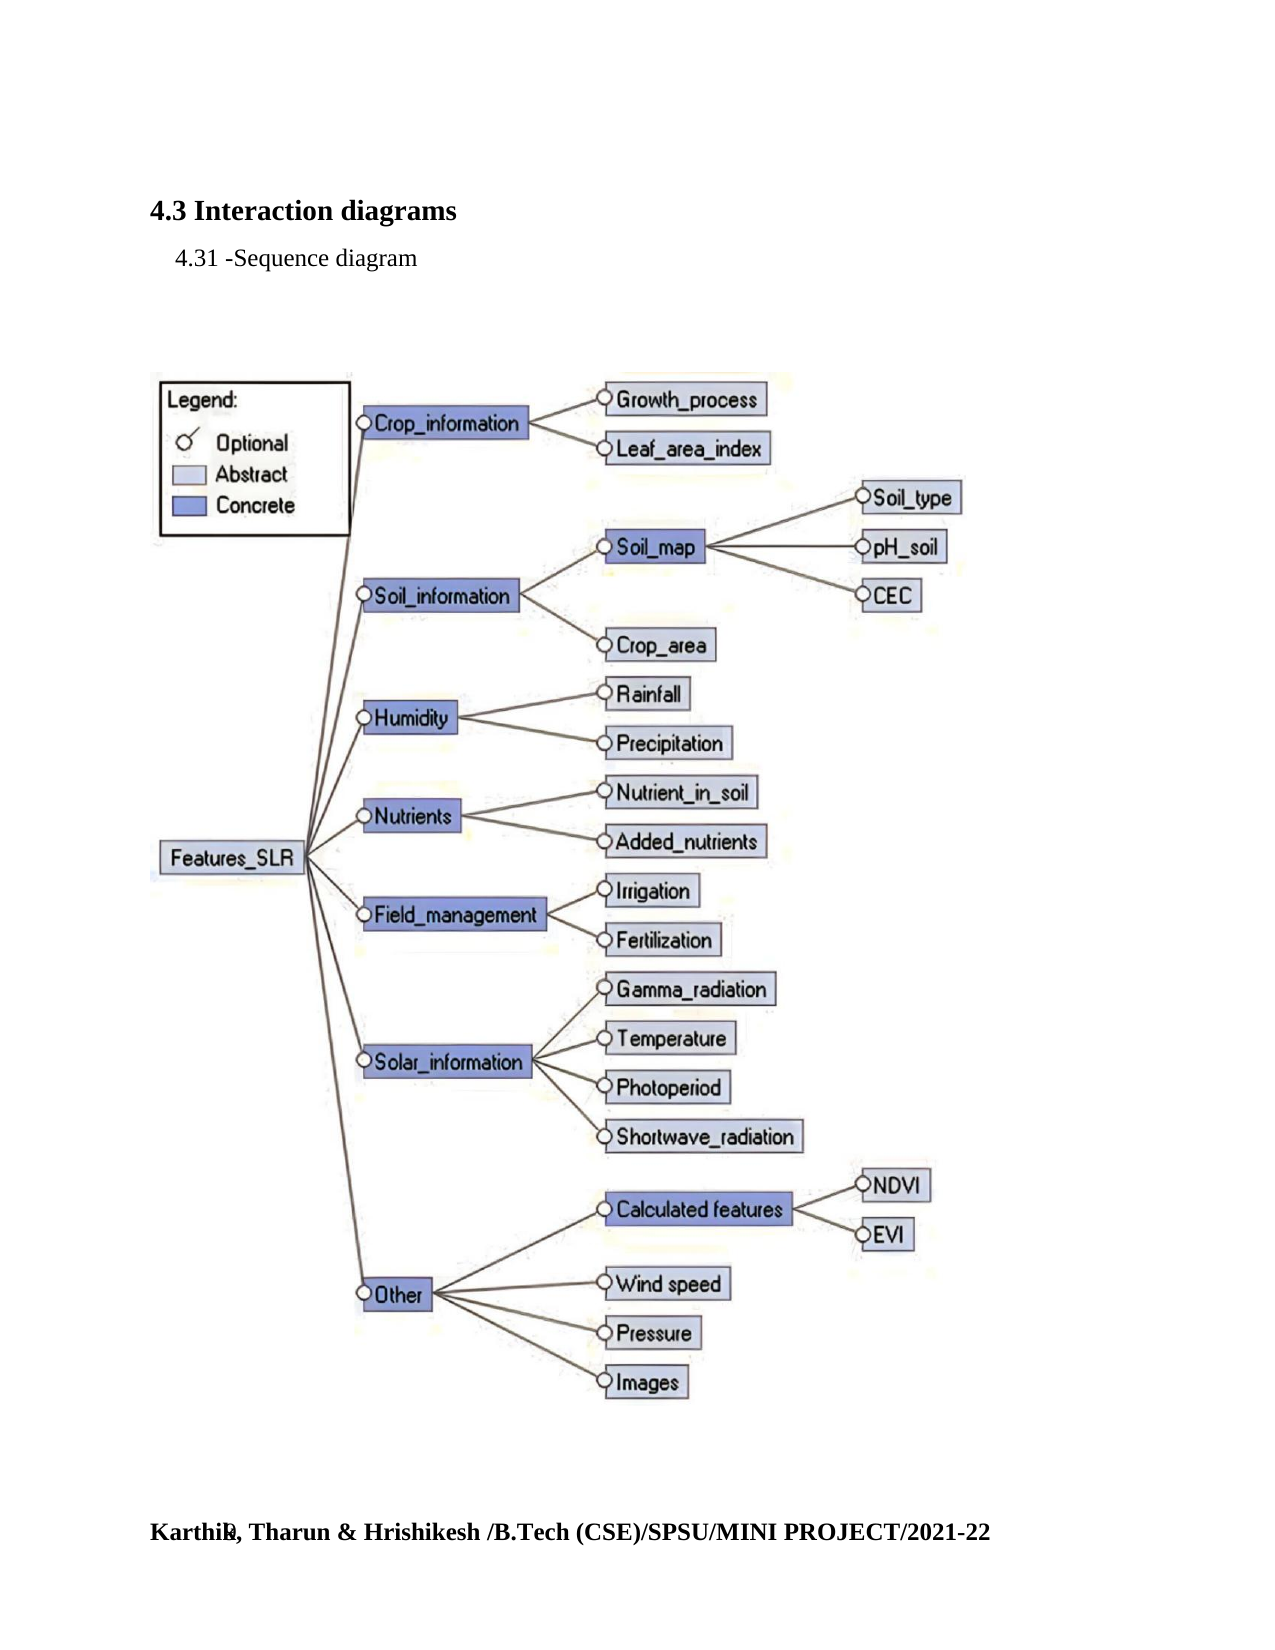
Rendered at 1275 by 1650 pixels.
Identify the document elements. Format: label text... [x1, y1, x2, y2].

picture [150, 372, 968, 1406]
list 4.3 Interaction diagrams [150, 193, 1125, 227]
list 4.31 -Sequence diagram [150, 243, 1125, 272]
